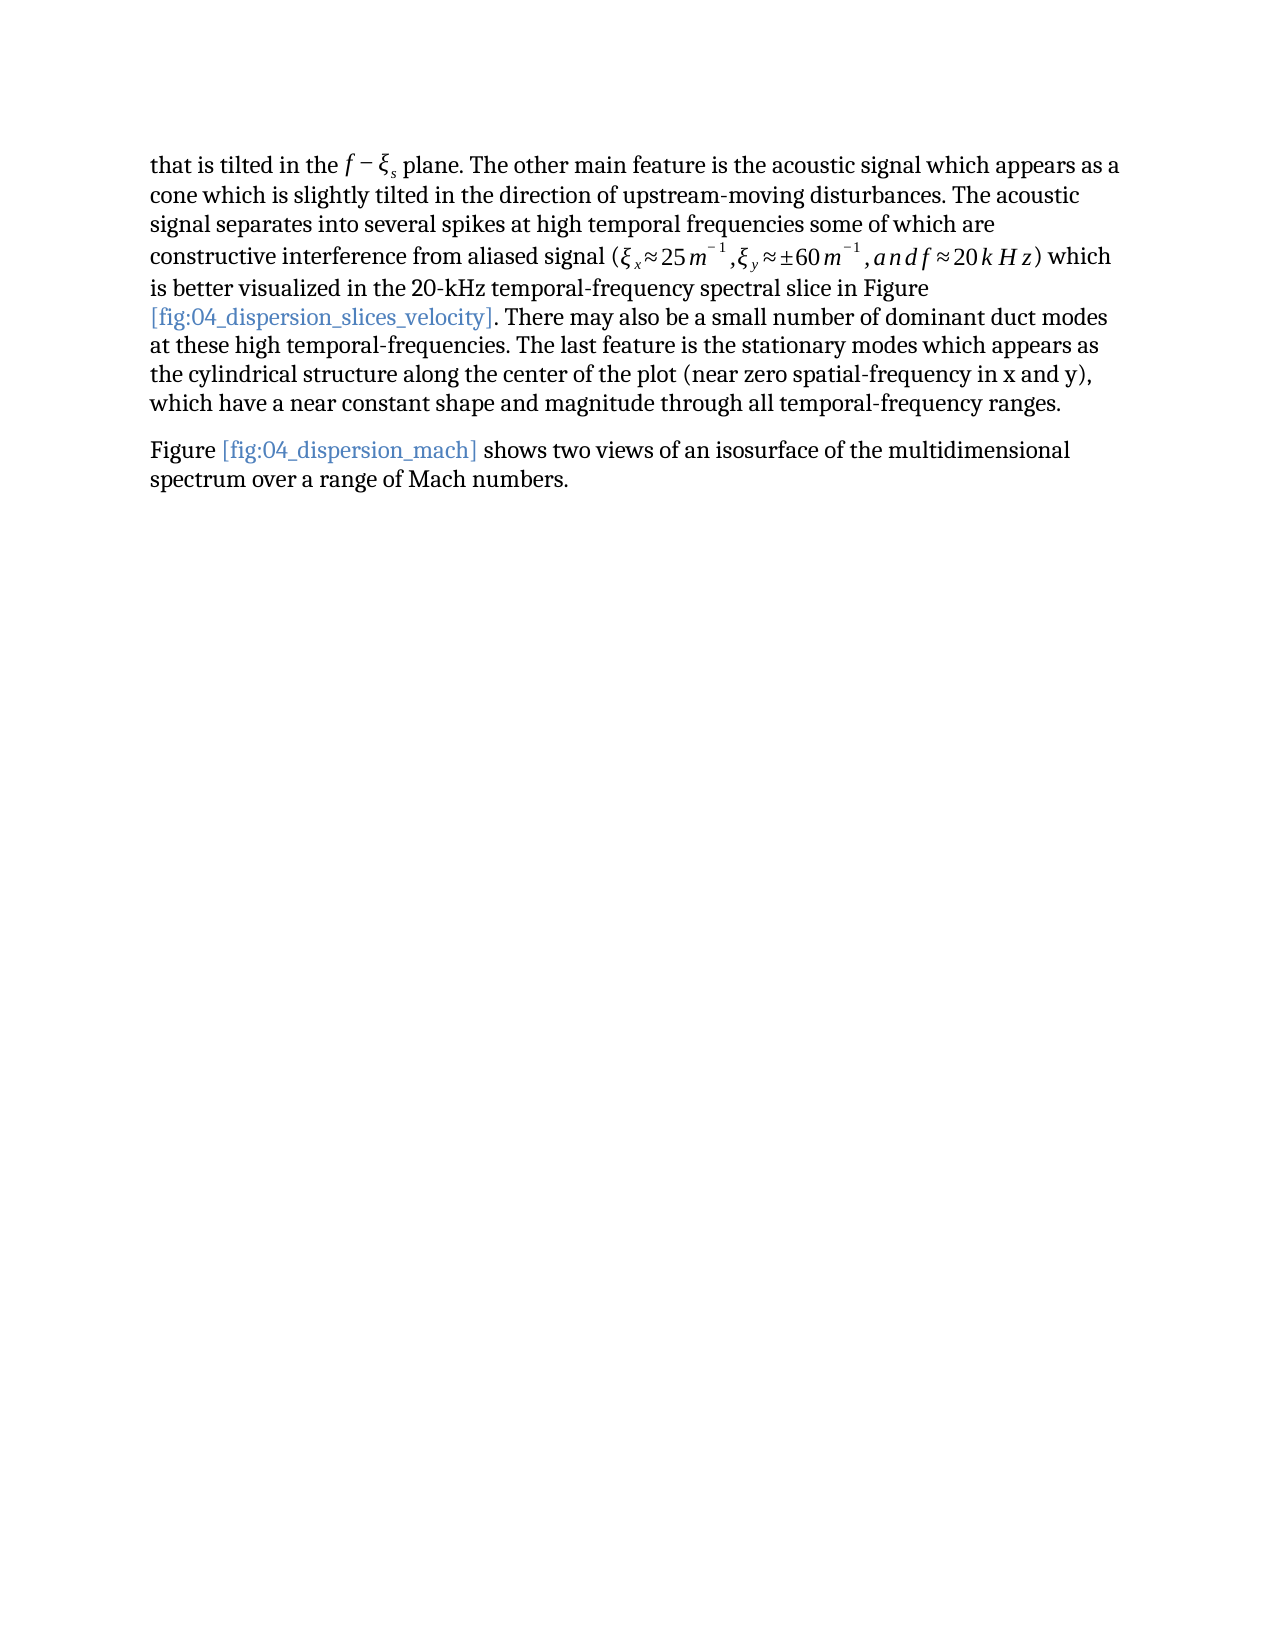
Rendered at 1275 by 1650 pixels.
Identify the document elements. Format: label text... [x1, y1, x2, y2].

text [150, 150, 1125, 417]
text Figure [fig:04_dispersion_mach] shows two views of an isosurface of the multidimensional spectrum over a range of Mach numbers. [150, 436, 1125, 494]
